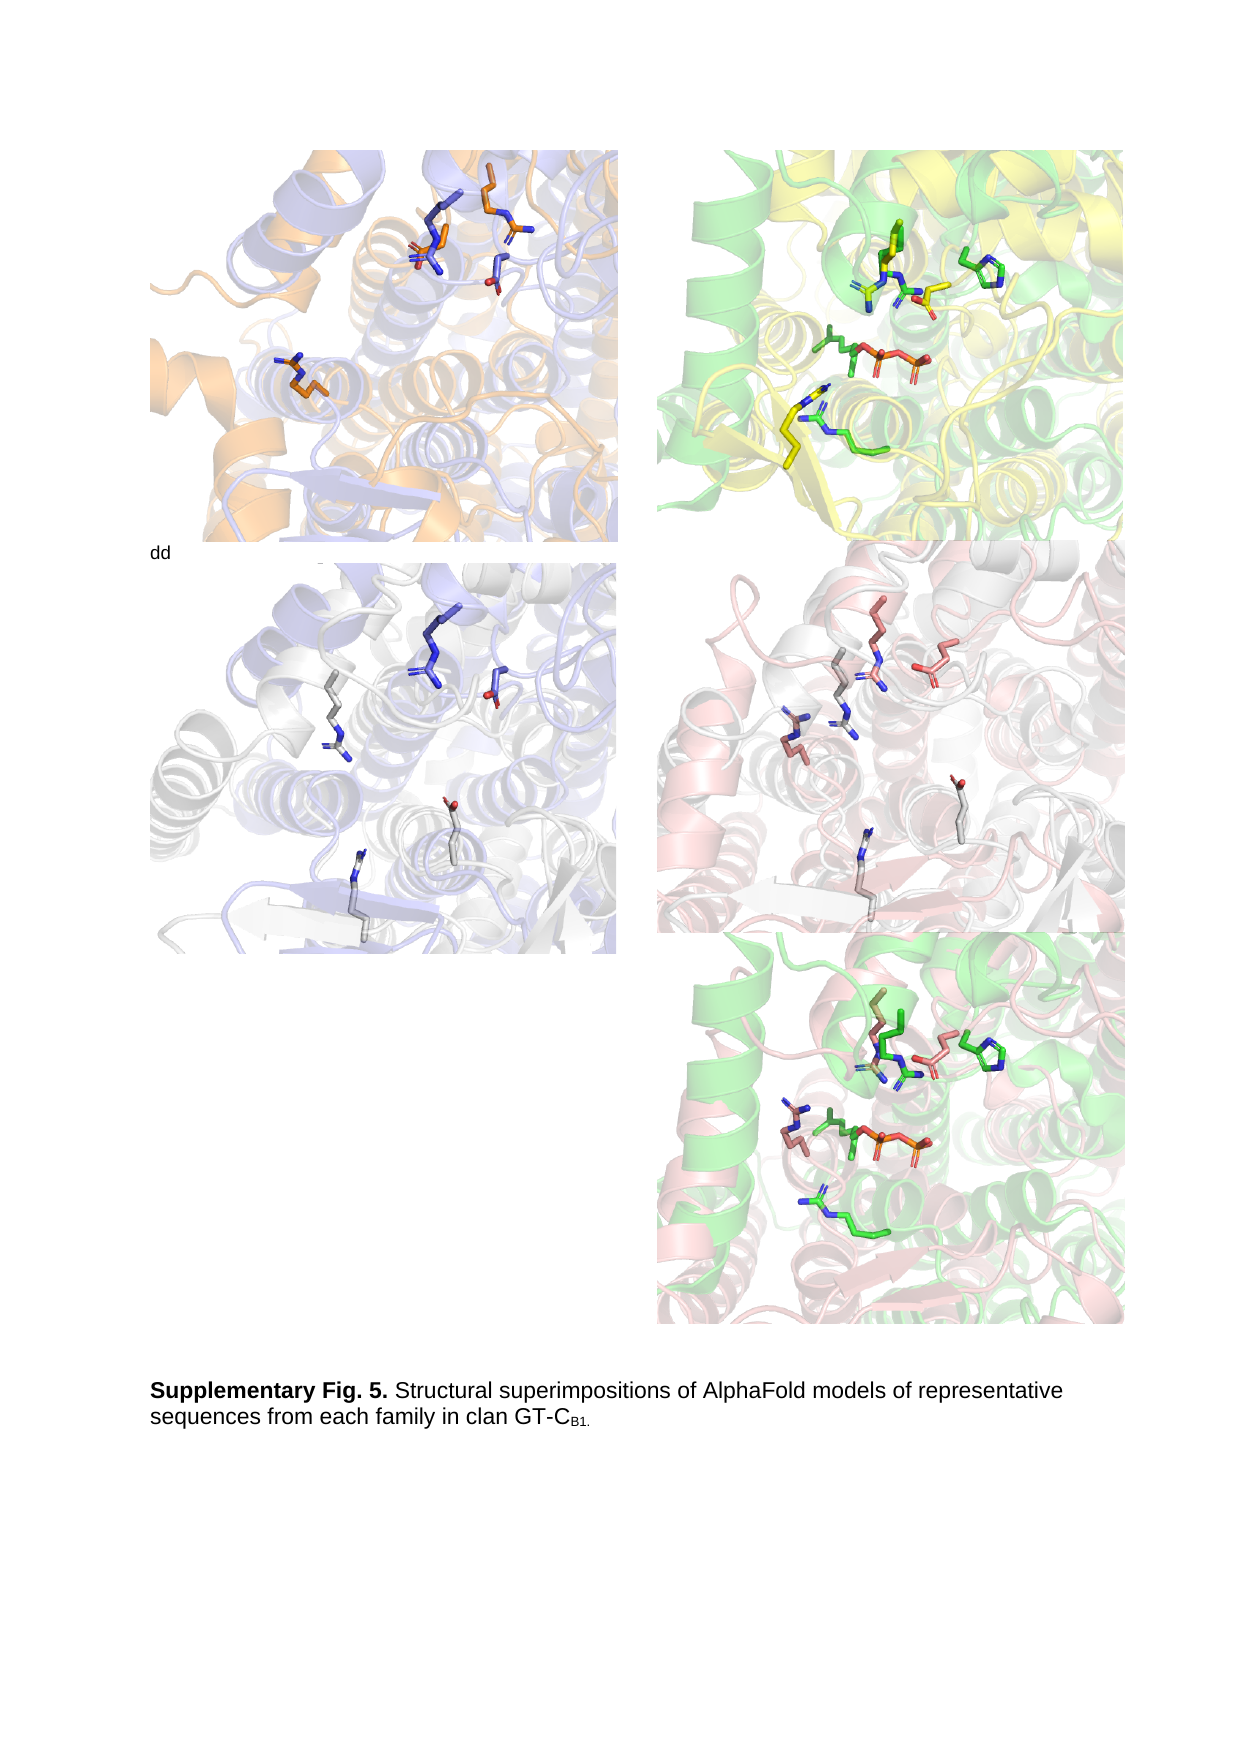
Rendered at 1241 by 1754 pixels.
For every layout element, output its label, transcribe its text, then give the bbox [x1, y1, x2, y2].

picture [657, 150, 1125, 1324]
text Supplementary Fig. 5. Structural superimpositions of AlphaFold models of representative sequences from each family in clan GT-CB1. [150, 1377, 1090, 1429]
picture [150, 150, 618, 542]
text dd [150, 542, 583, 563]
picture [150, 563, 617, 954]
